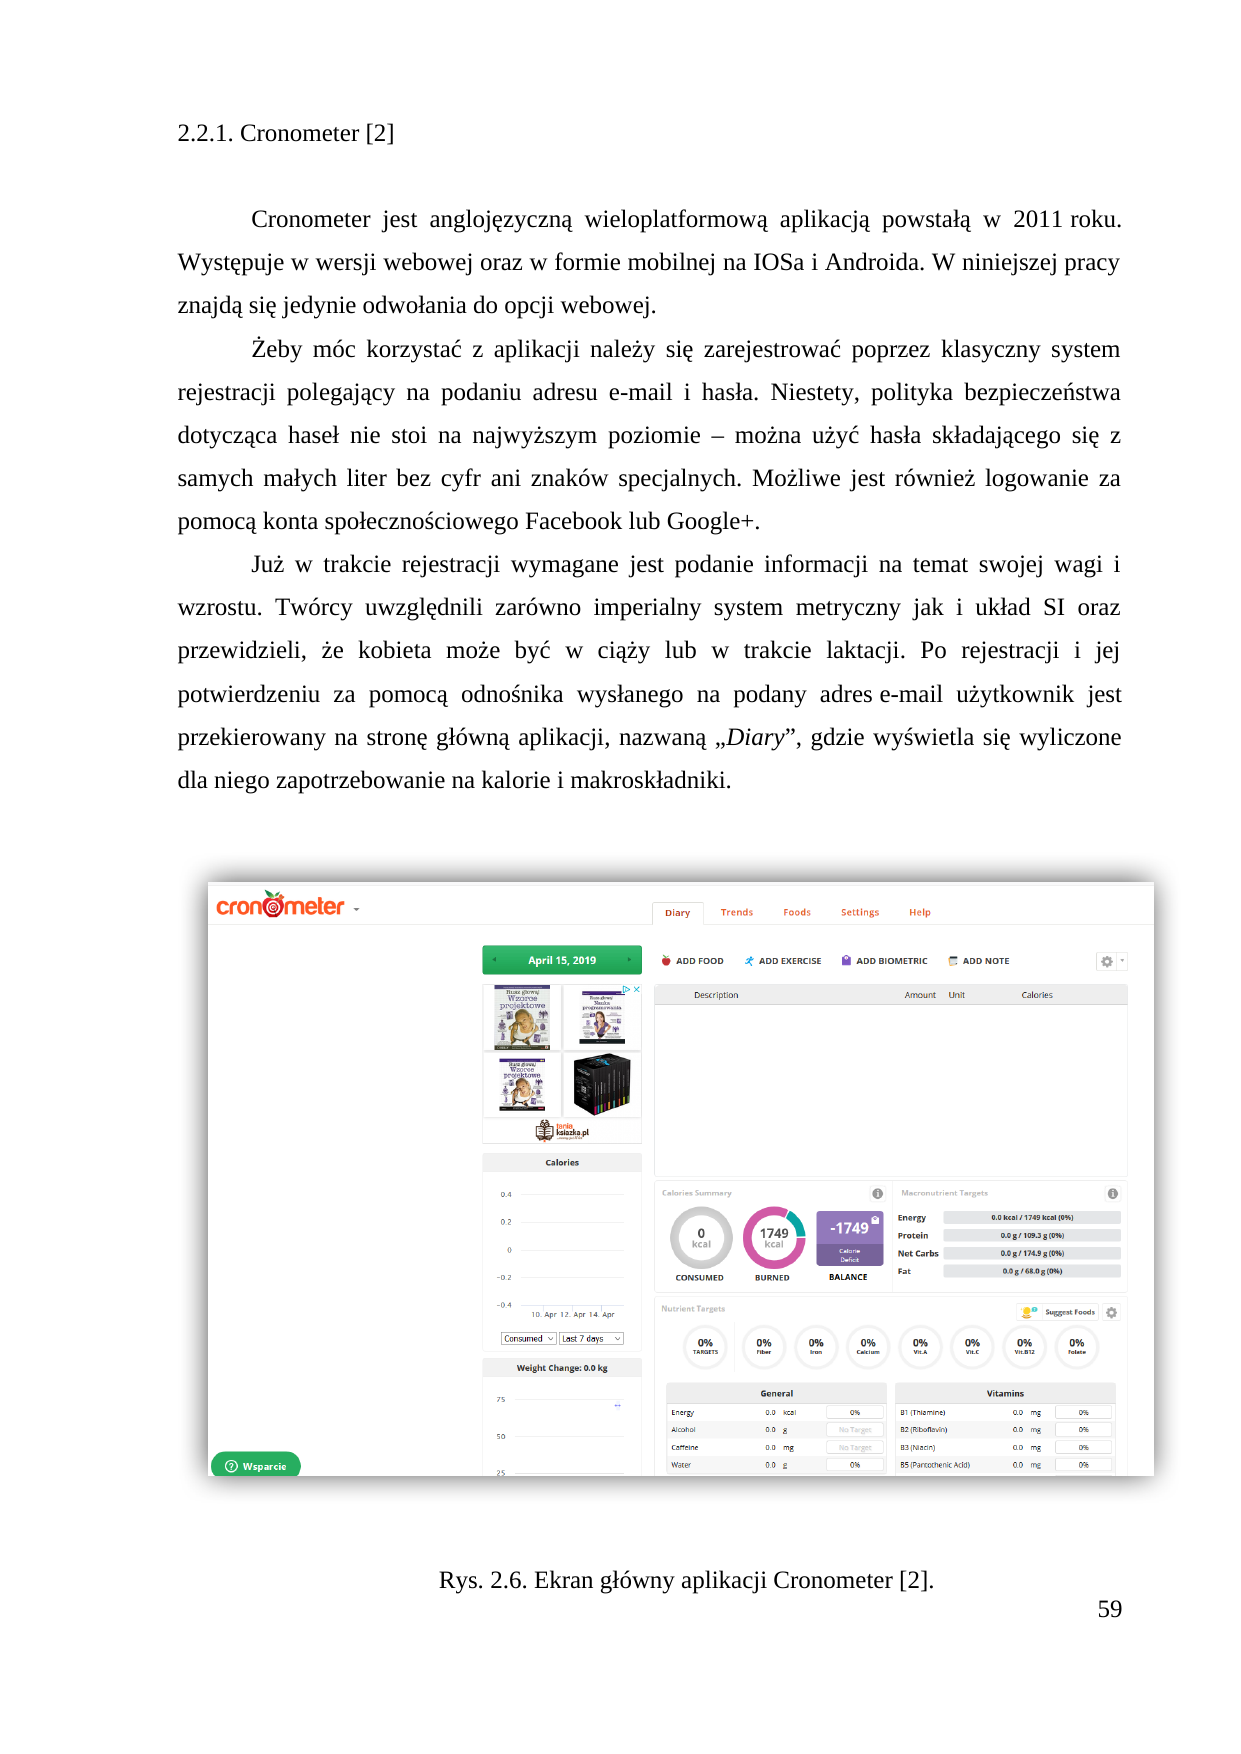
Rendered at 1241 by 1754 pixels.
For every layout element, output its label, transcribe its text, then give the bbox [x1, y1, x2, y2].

text Już w trakcie rejestracji wymagane jest podanie informacji na temat swojej wagi i wzrostu. Twórcy uwzględnili zarówno imperialny system metryczny jak i układ SI oraz przewidzieli, że kobieta może być w ciąży lub w trakcie laktacji. Po rejestracji i jej potwierdzeniu za pomocą odnośnika wysłanego na podany adres e-mail użytkownik jest przekierowany na stronę główną aplikacji, nazwaną „Diary”, gdzie wyświetla się wyliczone dla niego zapotrzebowanie na kalorie i makroskładniki. [177, 549, 1122, 794]
picture [208, 882, 1154, 1476]
subtitle 2.2.1. Cronometer [2] [177, 118, 1122, 147]
text Rys. 2.6. Ekran główny aplikacji Cronometer [2]. [177, 1565, 1122, 1594]
text Cronometer jest anglojęzyczną wieloplatformową aplikacją powstałą w 2011 roku. Występuje w wersji webowej oraz w formie mobilnej na IOSa i Androida. W niniejszej pracy znajdą się jedynie odwołania do opcji webowej. [177, 204, 1122, 319]
text Żeby móc korzystać z aplikacji należy się zarejestrować poprzez klasyczny system rejestracji polegający na podaniu adresu e-mail i hasła. Niestety, polityka bezpieczeństwa dotycząca haseł nie stoi na najwyższym poziomie – można użyć hasła składającego się z samych małych liter bez cyfr ani znaków specjalnych. Możliwe jest również logowanie za pomocą konta społecznościowego Facebook lub Google+. [177, 334, 1122, 535]
